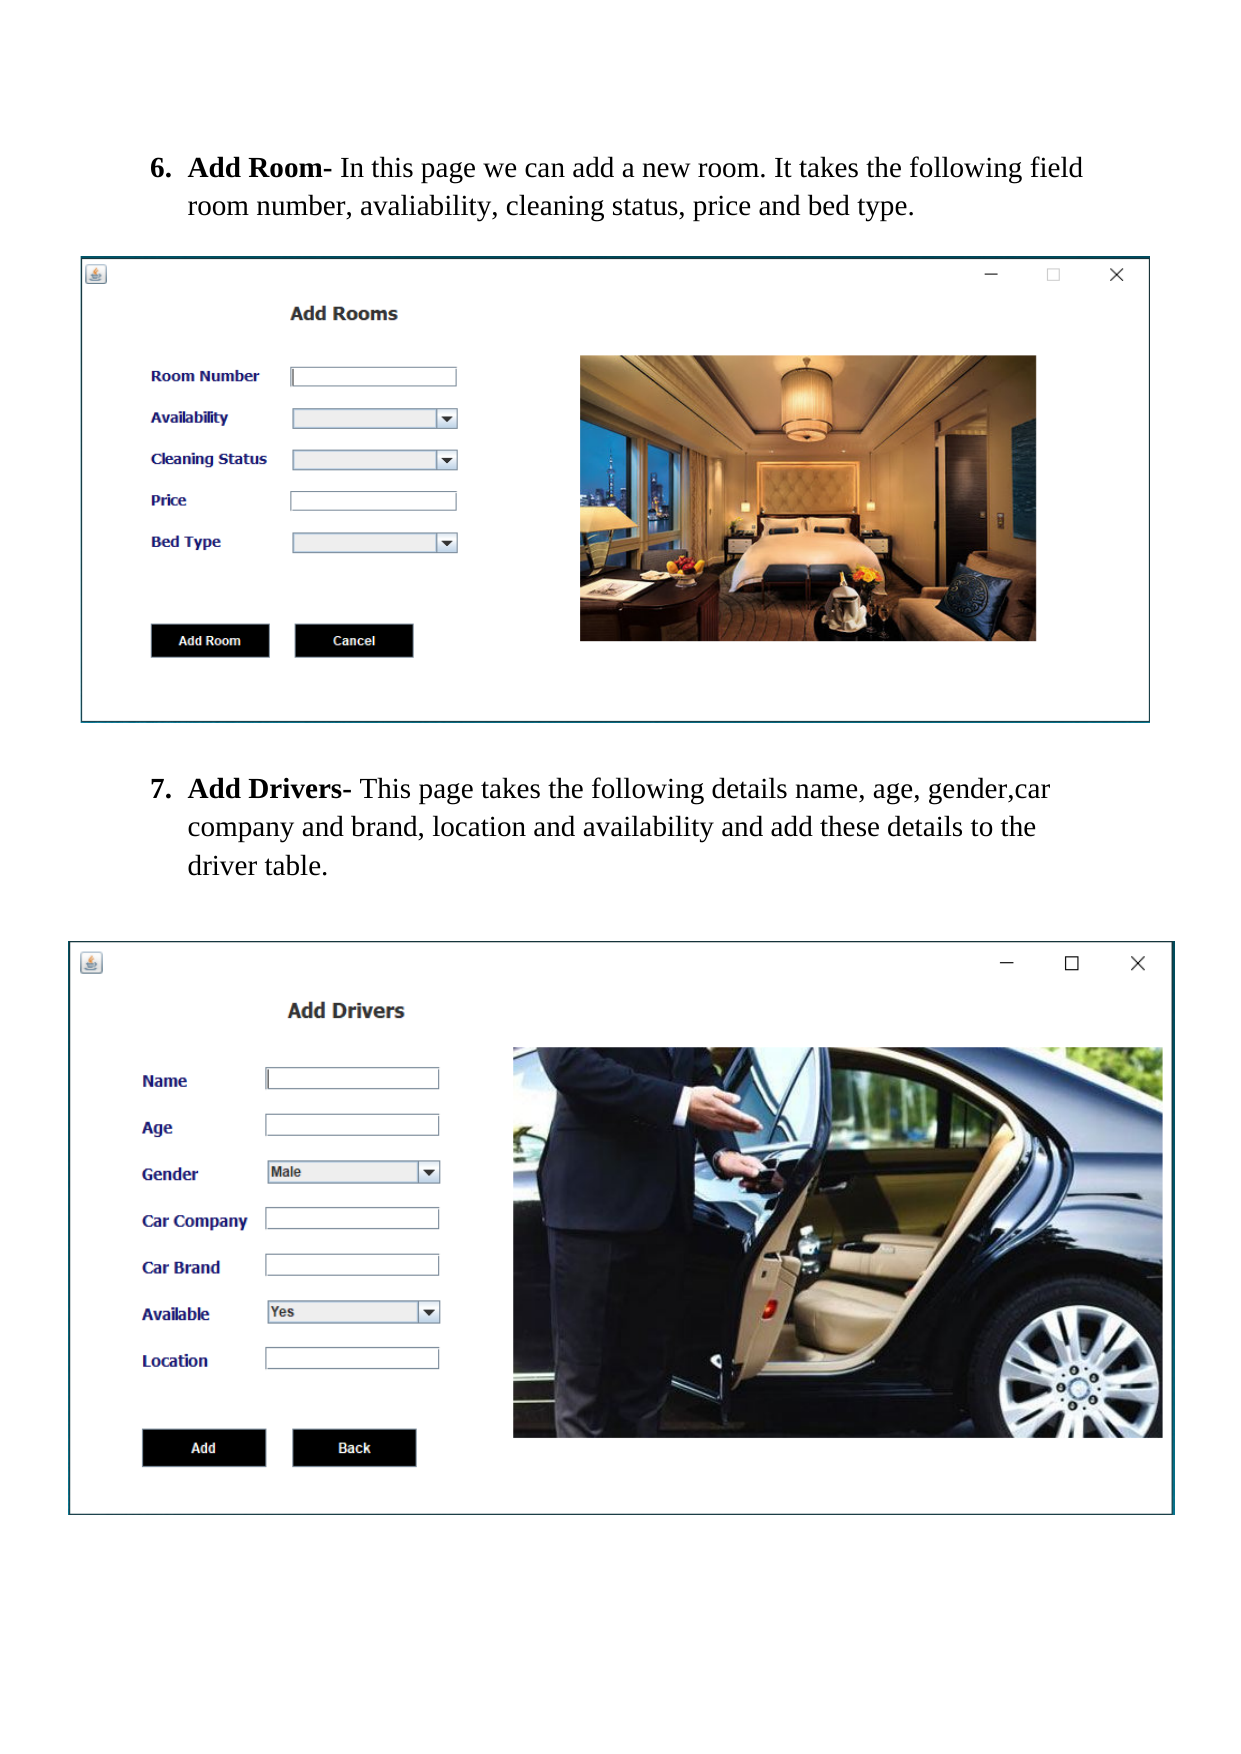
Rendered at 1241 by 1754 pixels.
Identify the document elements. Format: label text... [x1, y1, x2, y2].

picture [68, 941, 1175, 1515]
list Add Room- In this page we can add a new room. It takes the following field room number, avaliability, cleaning status, price and bed type. [150, 150, 1090, 222]
list Add Drivers- This page takes the following details name, age, gender,car company and brand, location and availability and add these details to the driver table. [150, 771, 1090, 882]
picture [80, 256, 1150, 723]
